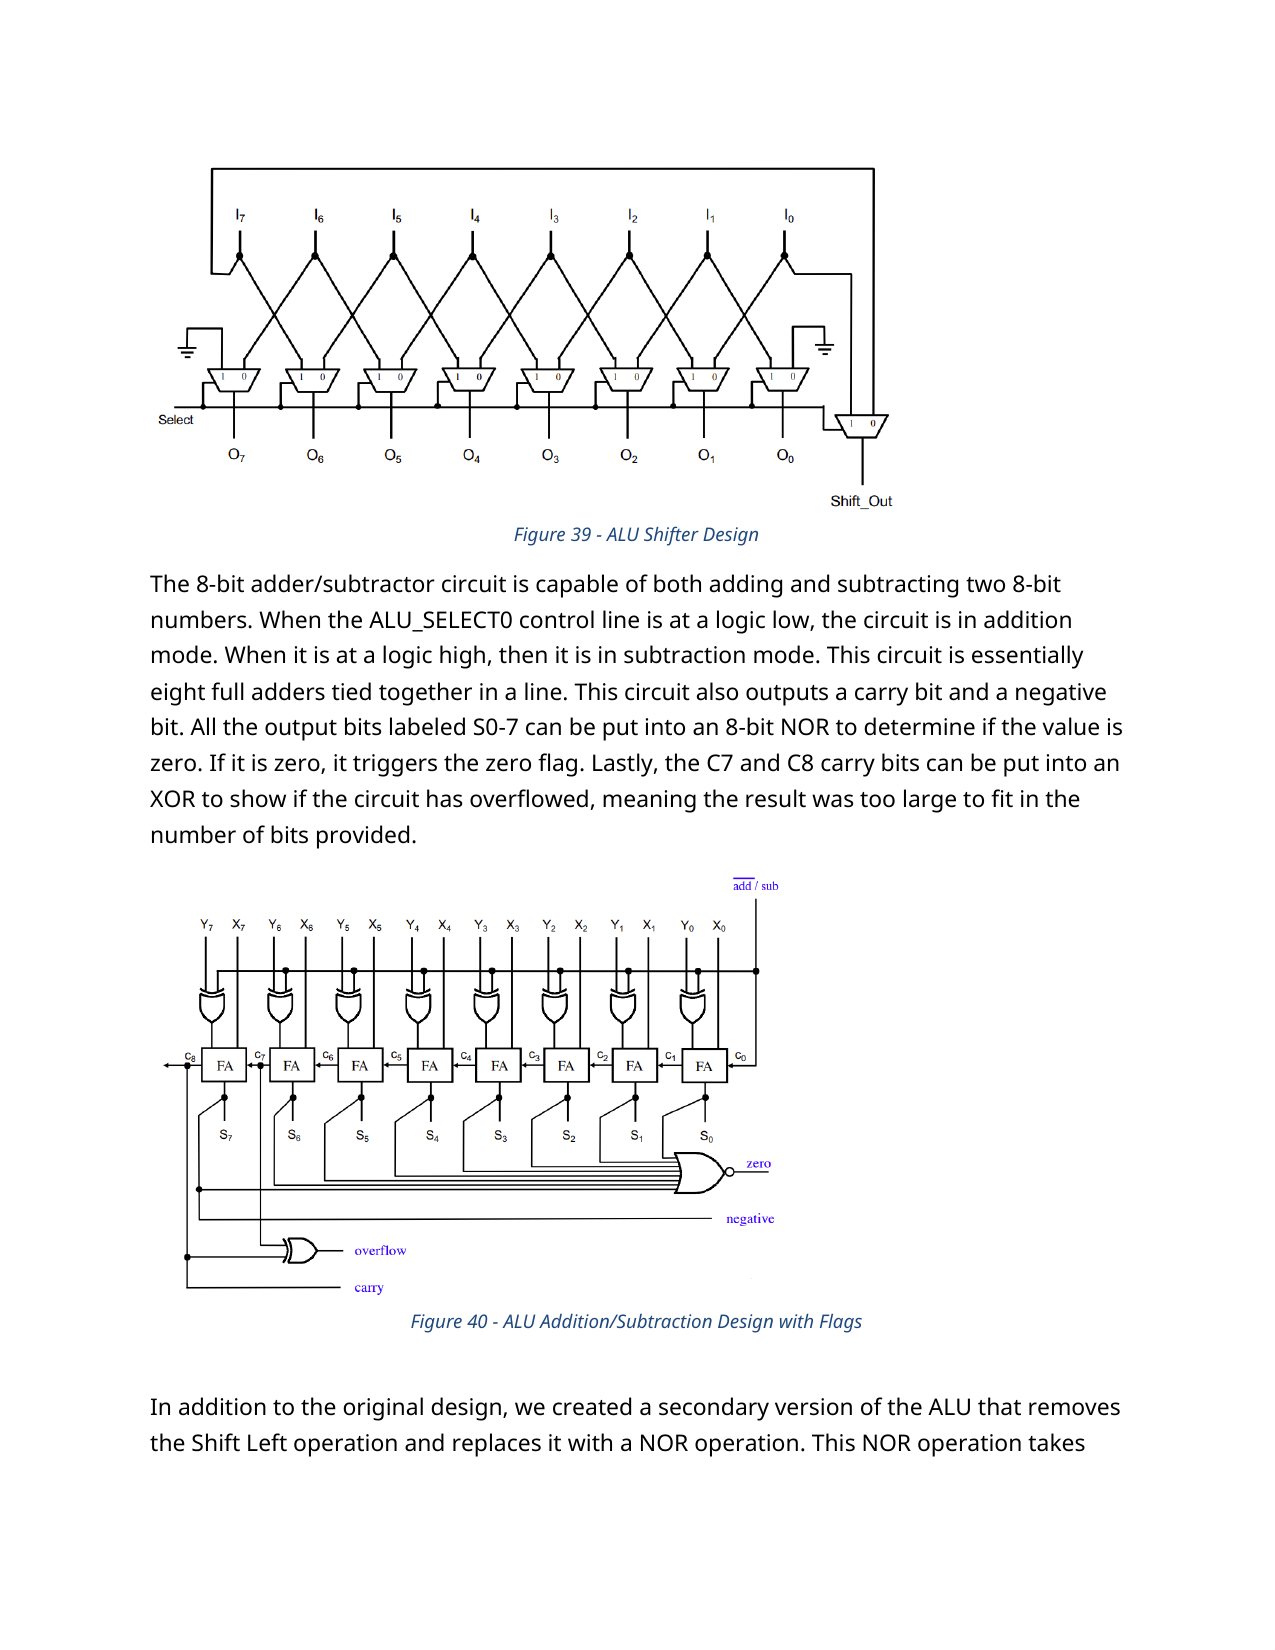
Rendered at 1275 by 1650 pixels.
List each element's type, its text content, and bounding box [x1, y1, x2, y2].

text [150, 1391, 1125, 1458]
picture [150, 152, 901, 517]
picture [150, 855, 791, 1304]
text Figure 39 - ALU Shifter Design [150, 521, 1125, 547]
text Figure 40 - ALU Addition/Subtraction Design with Flags [150, 1308, 1125, 1334]
text The 8-bit adder/subtractor circuit is capable of both adding and subtracting two 8-bit numbers. When the ALU_SELECT0 control line is at a logic low, the circuit is in addition mode. When it is at a logic high, then it is in subtraction mode. This circuit is essentially eight full adders tied together in a line. This circuit also outputs a carry bit and a negative bit. All the output bits labeled S0-7 can be put into an 8-bit NOR to determine if the value is zero. If it is zero, it triggers the zero flag. Lastly, the C7 and C8 carry bits can be put into an XOR to show if the circuit has overflowed, meaning the result was too large to fit in the number of bits provided. [150, 568, 1125, 850]
